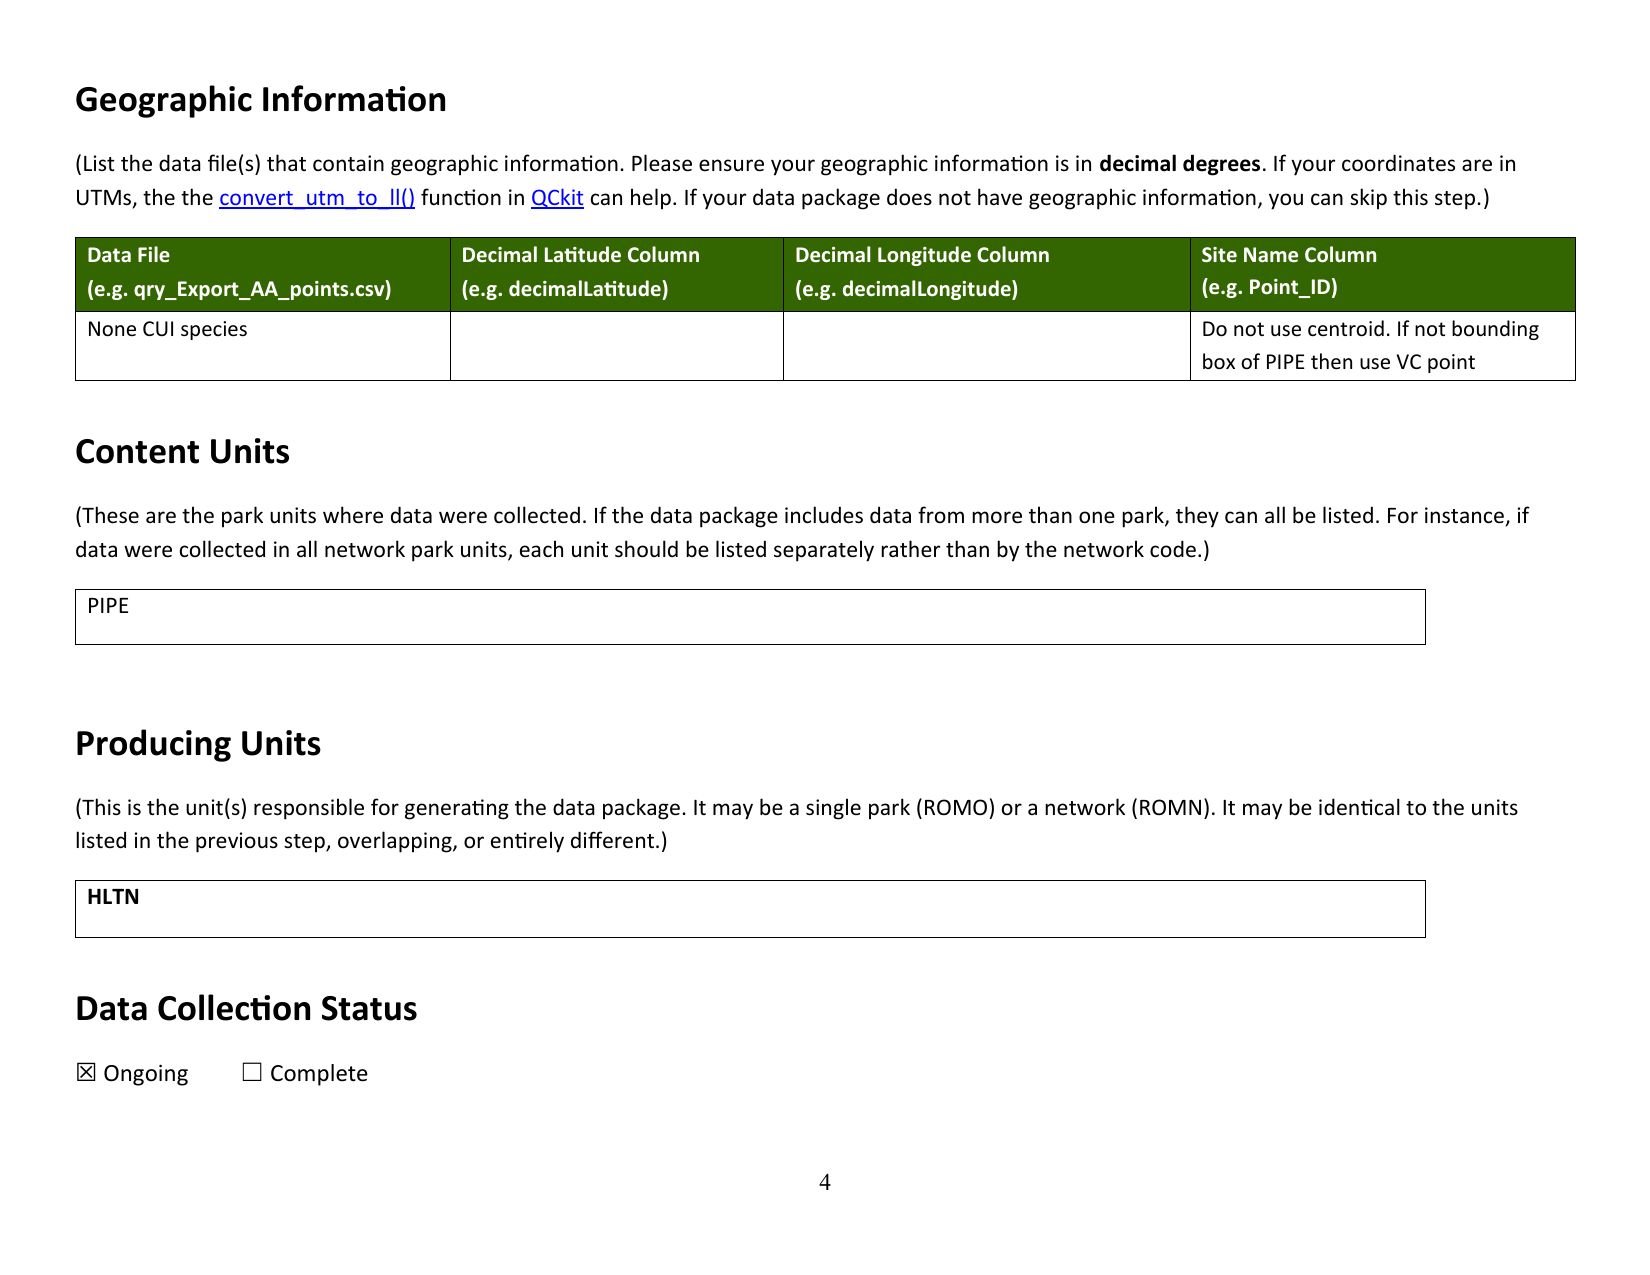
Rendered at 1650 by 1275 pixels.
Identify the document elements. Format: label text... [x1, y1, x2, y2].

subtitle Producing Units [75, 718, 1575, 764]
subtitle Data Collection Status [75, 984, 1575, 1030]
table_cell [451, 312, 783, 380]
table_header HLTN [76, 881, 1425, 937]
subtitle Geographic Information [75, 75, 1575, 121]
text (These are the park units where data were collected. If the data package includes data from more than one park, they can all be listed. For instance, if data were collected in all network park units, each unit should be listed separately rather than by the network code.) [75, 501, 1575, 563]
subtitle Content Units [75, 427, 1575, 473]
text (This is the unit(s) responsible for generating the data package. It may be a single park (ROMO) or a network (ROMN). It may be identical to the units listed in the previous step, overlapping, or entirely different.) [75, 792, 1575, 855]
table_header Decimal Longitude Column (e.g. decimalLongitude) [784, 238, 1190, 311]
table_header Site Name Column (e.g. Point_ID) [1191, 238, 1575, 311]
table_cell [784, 312, 1190, 380]
table_header Data File (e.g. qry_Export_AA_points.csv) [76, 238, 450, 311]
text (List the data file(s) that contain geographic information. Please ensure your geographic information is in decimal degrees. If your coordinates are in UTMs, the the convert_utm_to_ll() function in QCkit can help. If your data package does not have geographic information, you can skip this step.) [75, 148, 1575, 211]
table_header Decimal Latitude Column (e.g. decimalLatitude) [451, 238, 783, 311]
text Ongoing Complete [75, 1057, 1575, 1088]
table_header PIPE [76, 590, 1425, 644]
table_cell Do not use centroid. If not bounding box of PIPE then use VC point [1191, 312, 1575, 380]
table_cell None CUI species [76, 312, 450, 380]
